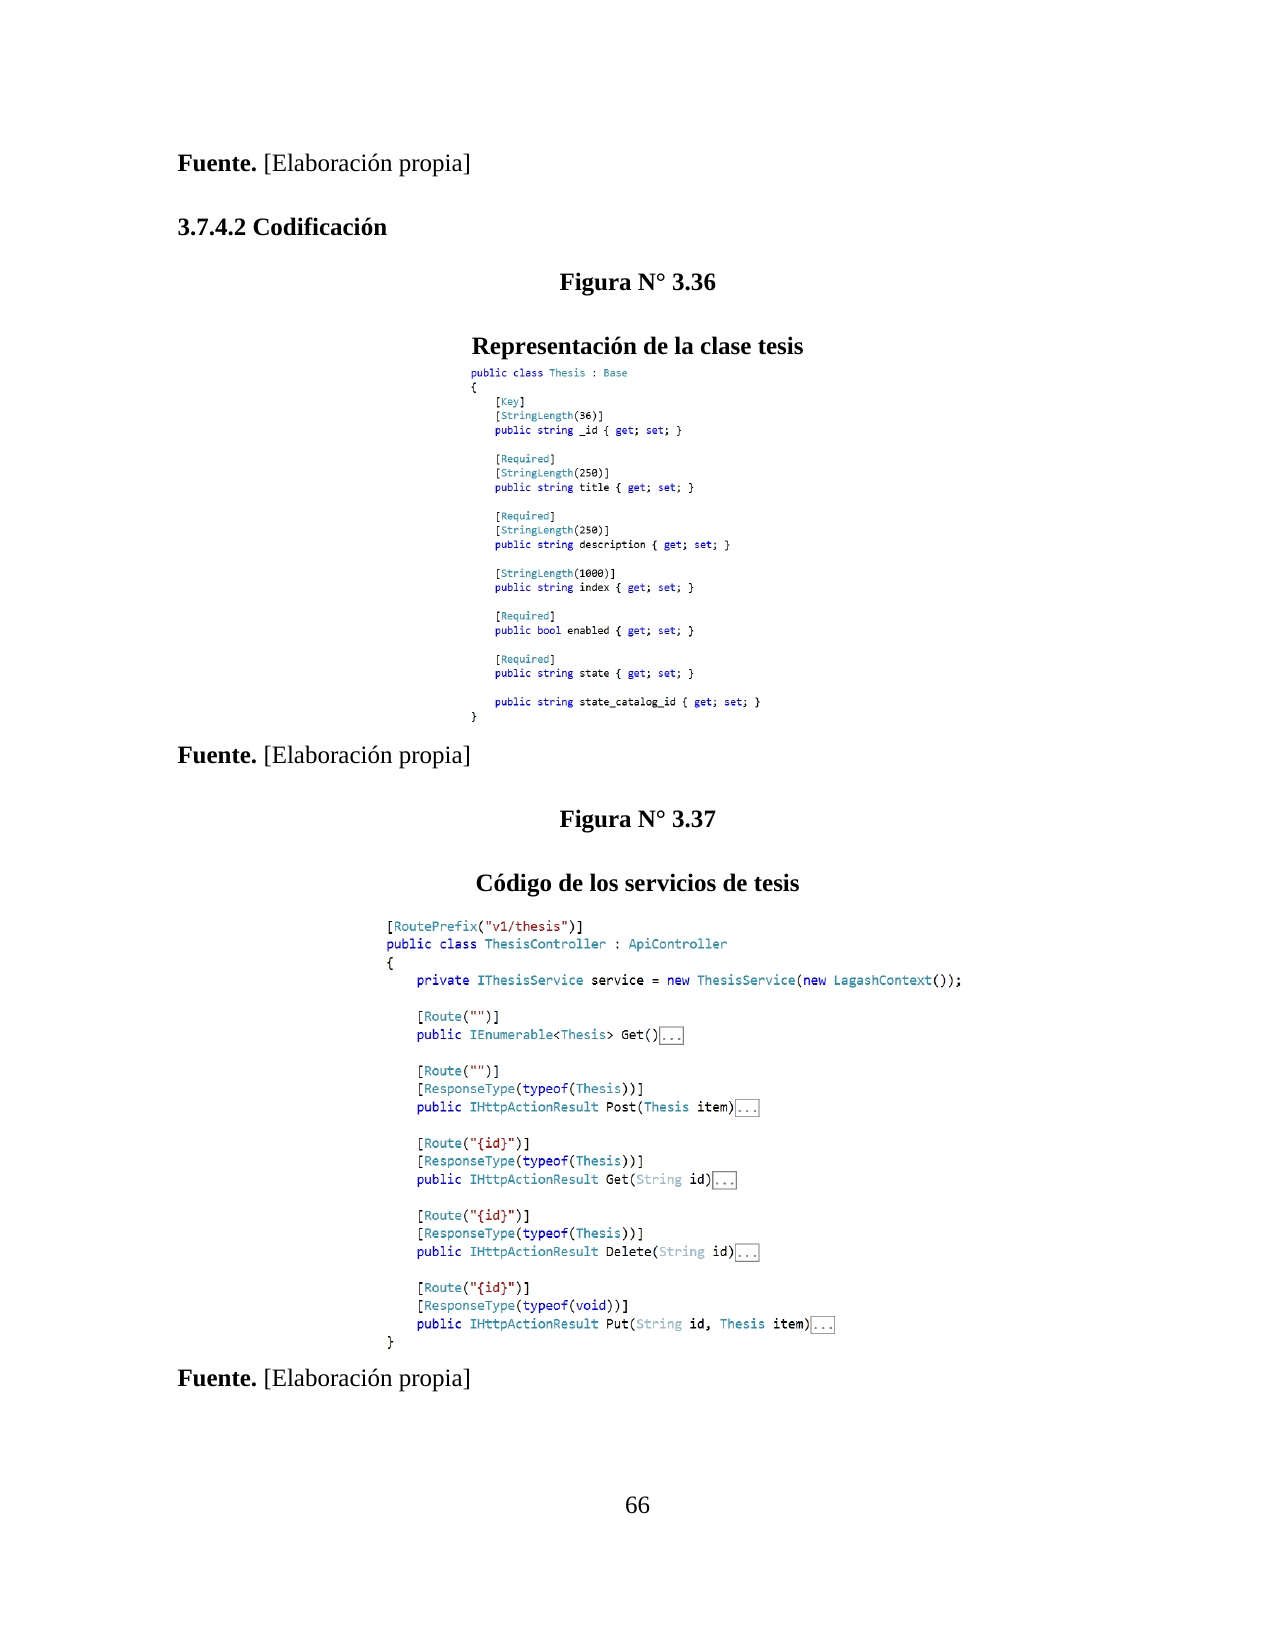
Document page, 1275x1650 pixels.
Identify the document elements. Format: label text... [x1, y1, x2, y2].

text Fuente. [Elaboración propia] [177, 740, 1098, 769]
text Representación de la clase tesis [177, 331, 1098, 360]
picture [381, 917, 994, 1355]
text Fuente. [Elaboración propia] [177, 1363, 1098, 1392]
text Figura N° 3.36 [177, 267, 1098, 296]
text Fuente. [Elaboración propia] [177, 148, 1098, 176]
text Figura N° 3.37 [177, 804, 1098, 833]
subtitle Codificación [177, 212, 1098, 240]
text Código de los servicios de tesis [177, 868, 1098, 897]
picture [465, 365, 812, 727]
